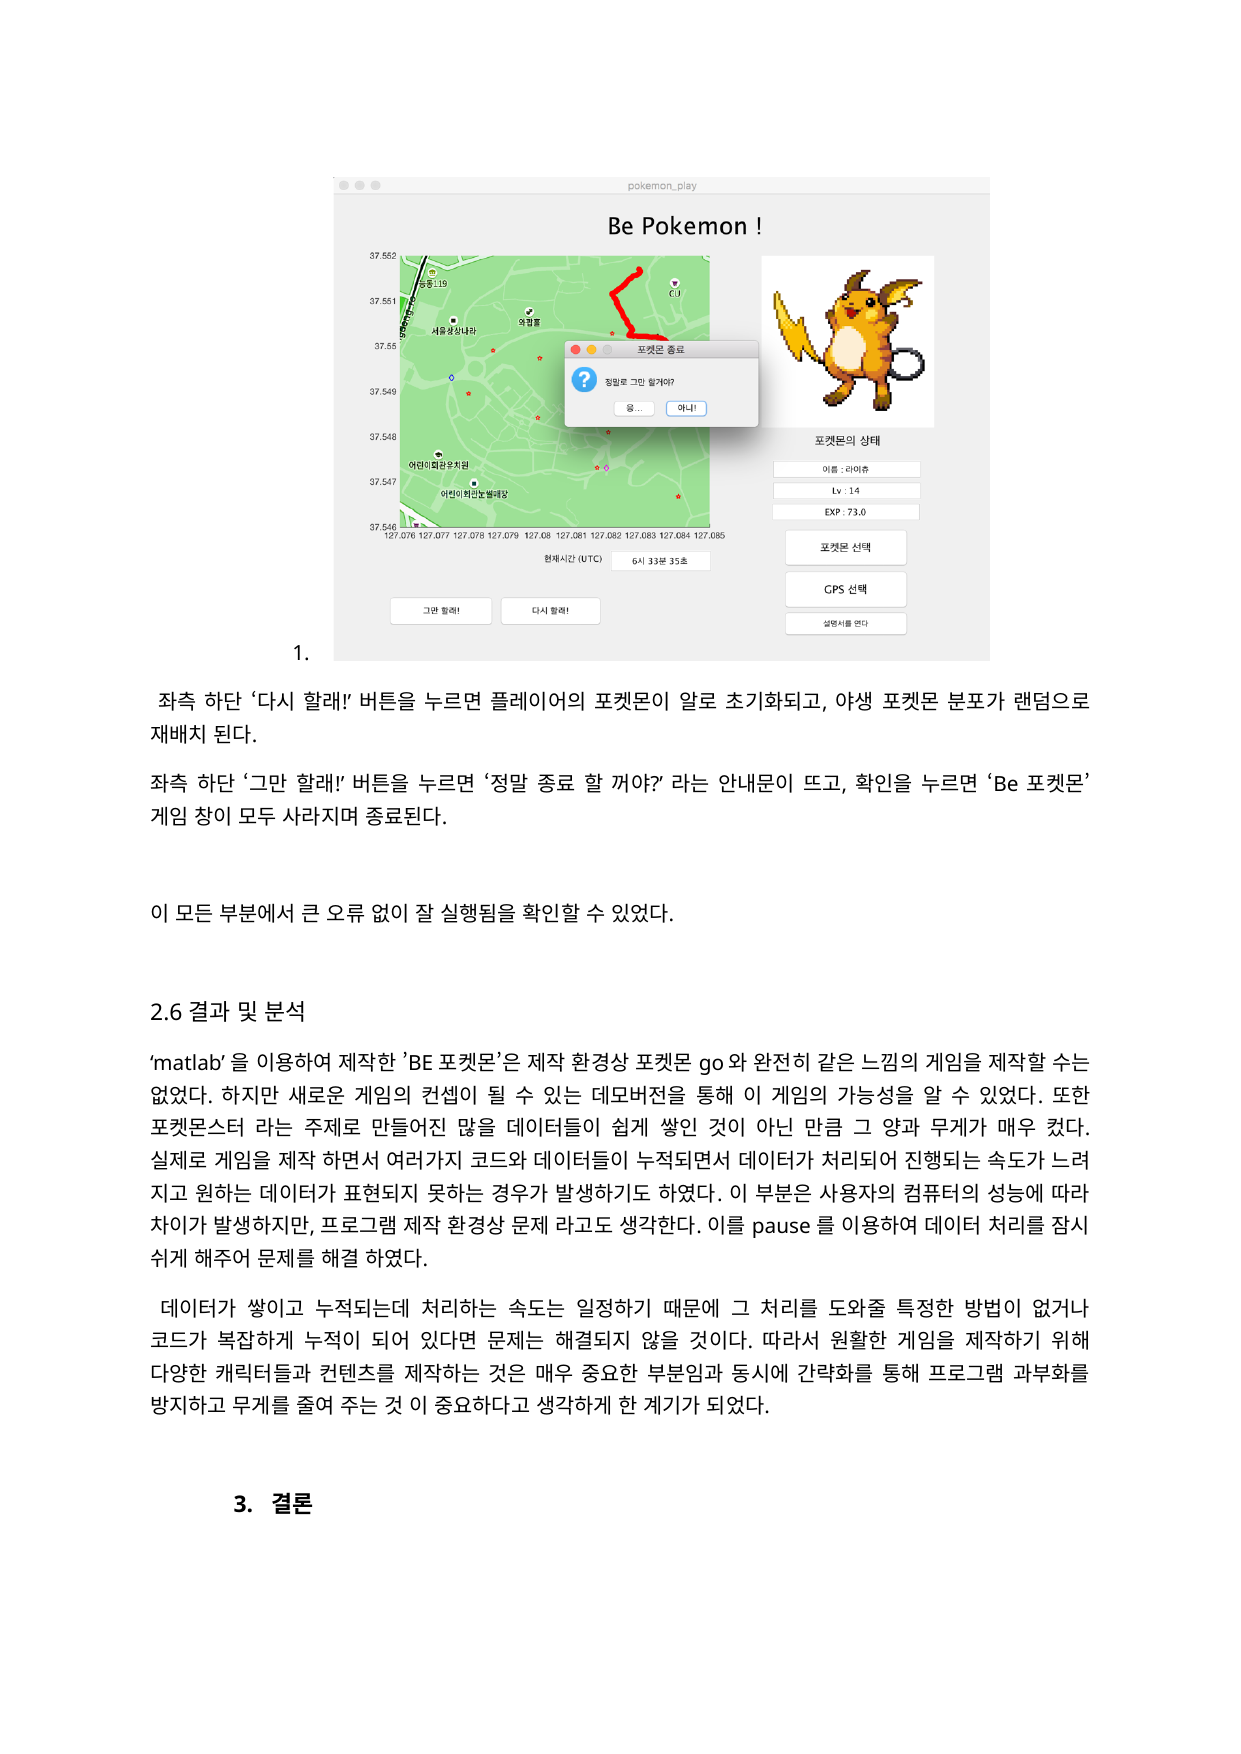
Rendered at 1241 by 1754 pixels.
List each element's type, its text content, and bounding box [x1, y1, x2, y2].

text 좌측 하단 ‘다시 할래!’ 버튼을 누르면 플레이어의 포켓몬이 알로 초기화되고, 야생 포켓몬 분포가 랜덤으로 재배치 된다. [150, 686, 1090, 748]
text 이 모든 부분에서 큰 오류 없이 잘 실행됨을 확인할 수 있었다. [150, 897, 1090, 927]
picture [333, 177, 990, 661]
list 결론 [233, 1486, 1090, 1520]
text 좌측 하단 ‘그만 할래!’ 버튼을 누르면 ‘정말 종료 할 꺼야?’ 라는 안내문이 뜨고, 확인을 누르면 ‘Be 포켓몬’ 게임 창이 모두 사라지며 종료된다. [150, 768, 1090, 831]
text ‘matlab’ 을 이용하여 제작한 ’BE 포켓몬’은 제작 환경상 포켓몬 go와 완전히 같은 느낌의 게임을 제작할 수는 없었다. 하지만 새로운 게임의 컨셉이 될 수 있는 데모버전을 통해 이 게임의 가능성을 알 수 있었다. 또한 포켓몬스터 라는 주제로 만들어진 많을 데이터들이 쉽게 쌓인 것이 아닌 만큼 그 양과 무게가 매우 컸다. 실제로 게임을 제작 하면서 여러가지 코드와 데이터들이 누적되면서 데이터가 처리되어 진행되는 속도가 느려 지고 원하는 데이터가 표현되지 못하는 경우가 발생하기도 하였다. 이 부분은 사용자의 컴퓨터의 성능에 따라 차이가 발생하지만, 프로그램 제작 환경상 문제 라고도 생각한다. 이를 pause 를 이용하여 데이터 처리를 잠시 쉬게 해주어 문제를 해결 하였다. [150, 1046, 1090, 1273]
text 데이터가 쌓이고 누적되는데 처리하는 속도는 일정하기 때문에 그 처리를 도와줄 특정한 방법이 없거나 코드가 복잡하게 누적이 되어 있다면 문제는 해결되지 않을 것이다. 따라서 원활한 게임을 제작하기 위해 다양한 캐릭터들과 컨텐츠를 제작하는 것은 매우 중요한 부분임과 동시에 간략화를 통해 프로그램 과부화를 방지하고 무게를 줄여 주는 것 이 중요하다고 생각하게 한 계기가 되었다. [150, 1292, 1090, 1420]
text 2.6 결과 및 분석 [150, 994, 1090, 1027]
